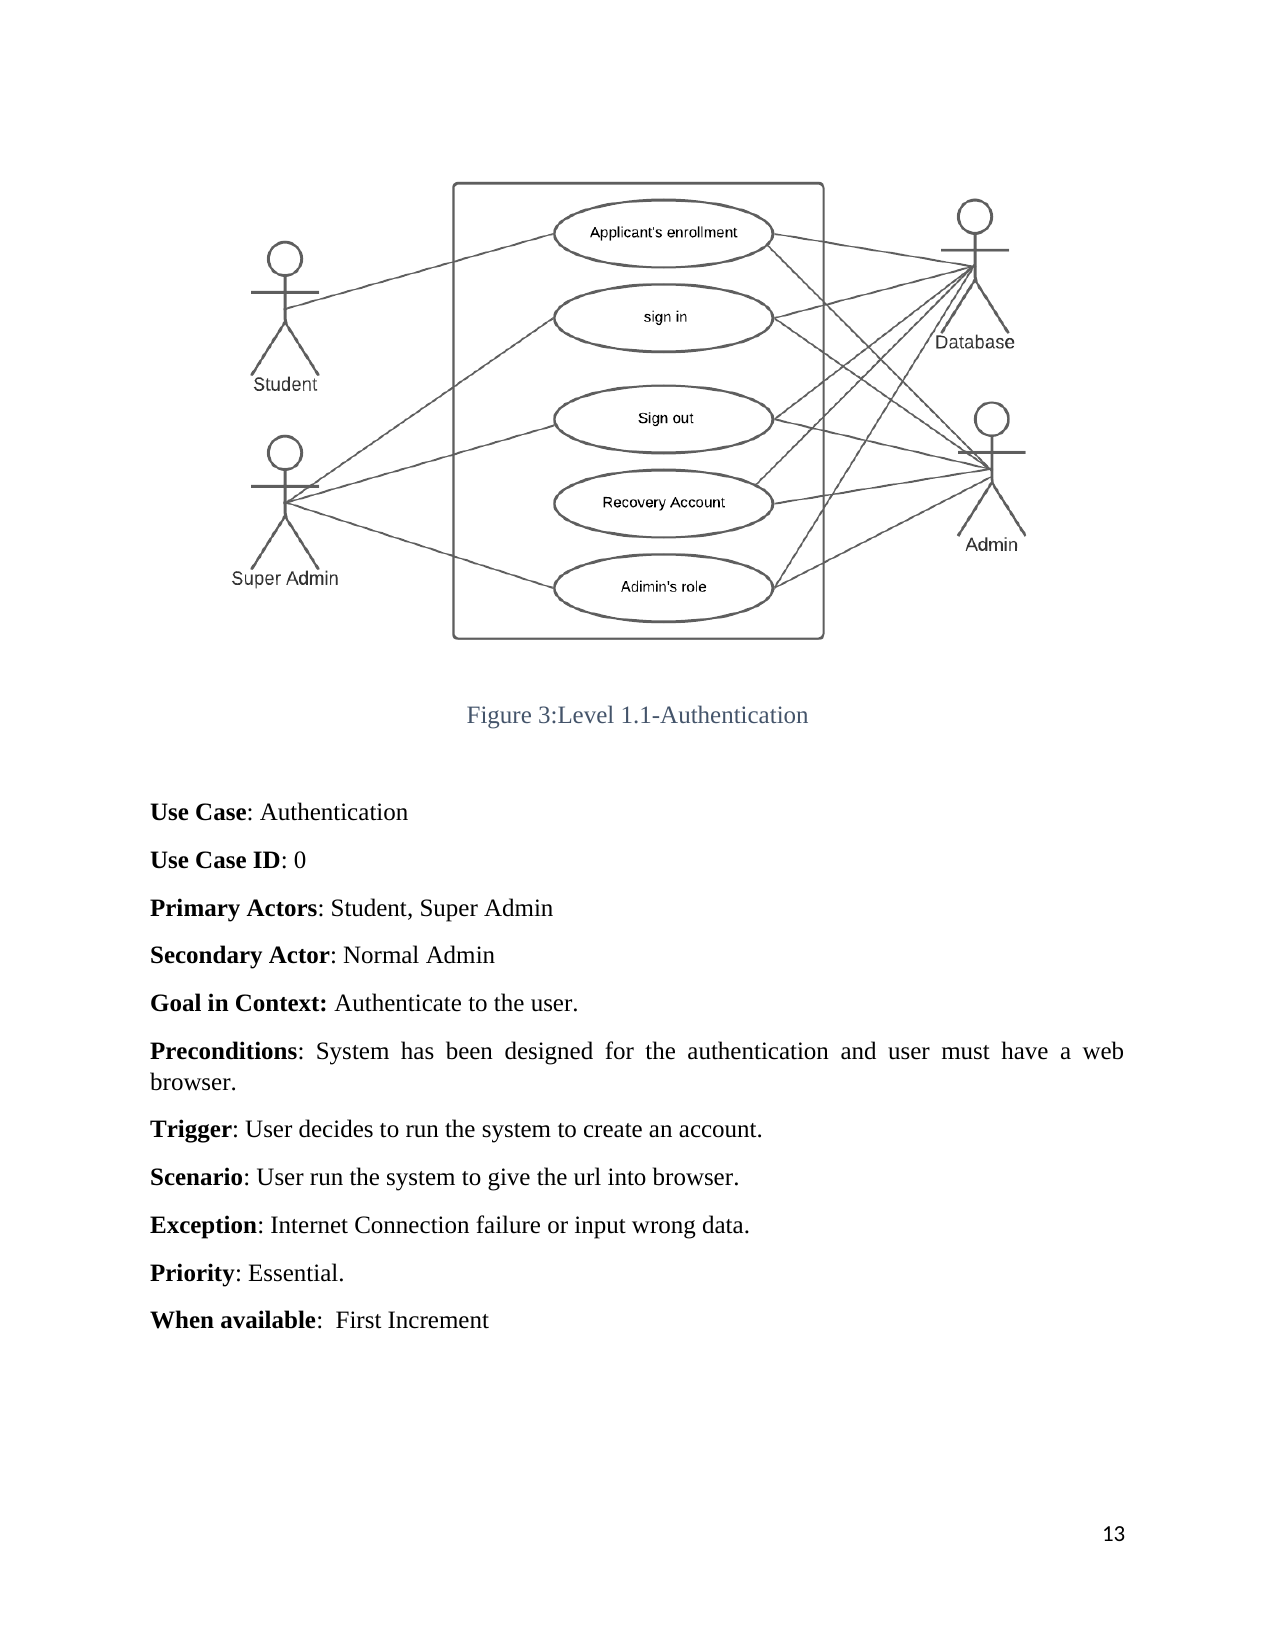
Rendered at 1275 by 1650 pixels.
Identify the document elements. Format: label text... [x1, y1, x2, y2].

text Figure 3:Level 1.1-Authentication [150, 700, 1125, 729]
text Priority: Essential. [150, 1258, 1125, 1286]
text Use Case: Authentication [150, 797, 1125, 826]
text Scenario: User run the system to give the url into browser. [150, 1162, 1125, 1191]
picture [150, 150, 1125, 672]
text Exception: Internet Connection failure or input wrong data. [150, 1210, 1125, 1239]
text Primary Actors: Student, Super Admin [150, 893, 1125, 921]
text Use Case ID: 0 [150, 845, 1125, 874]
text Goal in Context: Authenticate to the user. [150, 988, 1125, 1017]
text When available: First Increment [150, 1305, 1125, 1334]
text Preconditions: System has been designed for the authentication and user must have a web browser. [150, 1036, 1125, 1096]
text Secondary Actor: Normal Admin [150, 940, 1125, 969]
text Trigger: User decides to run the system to create an account. [150, 1114, 1125, 1143]
